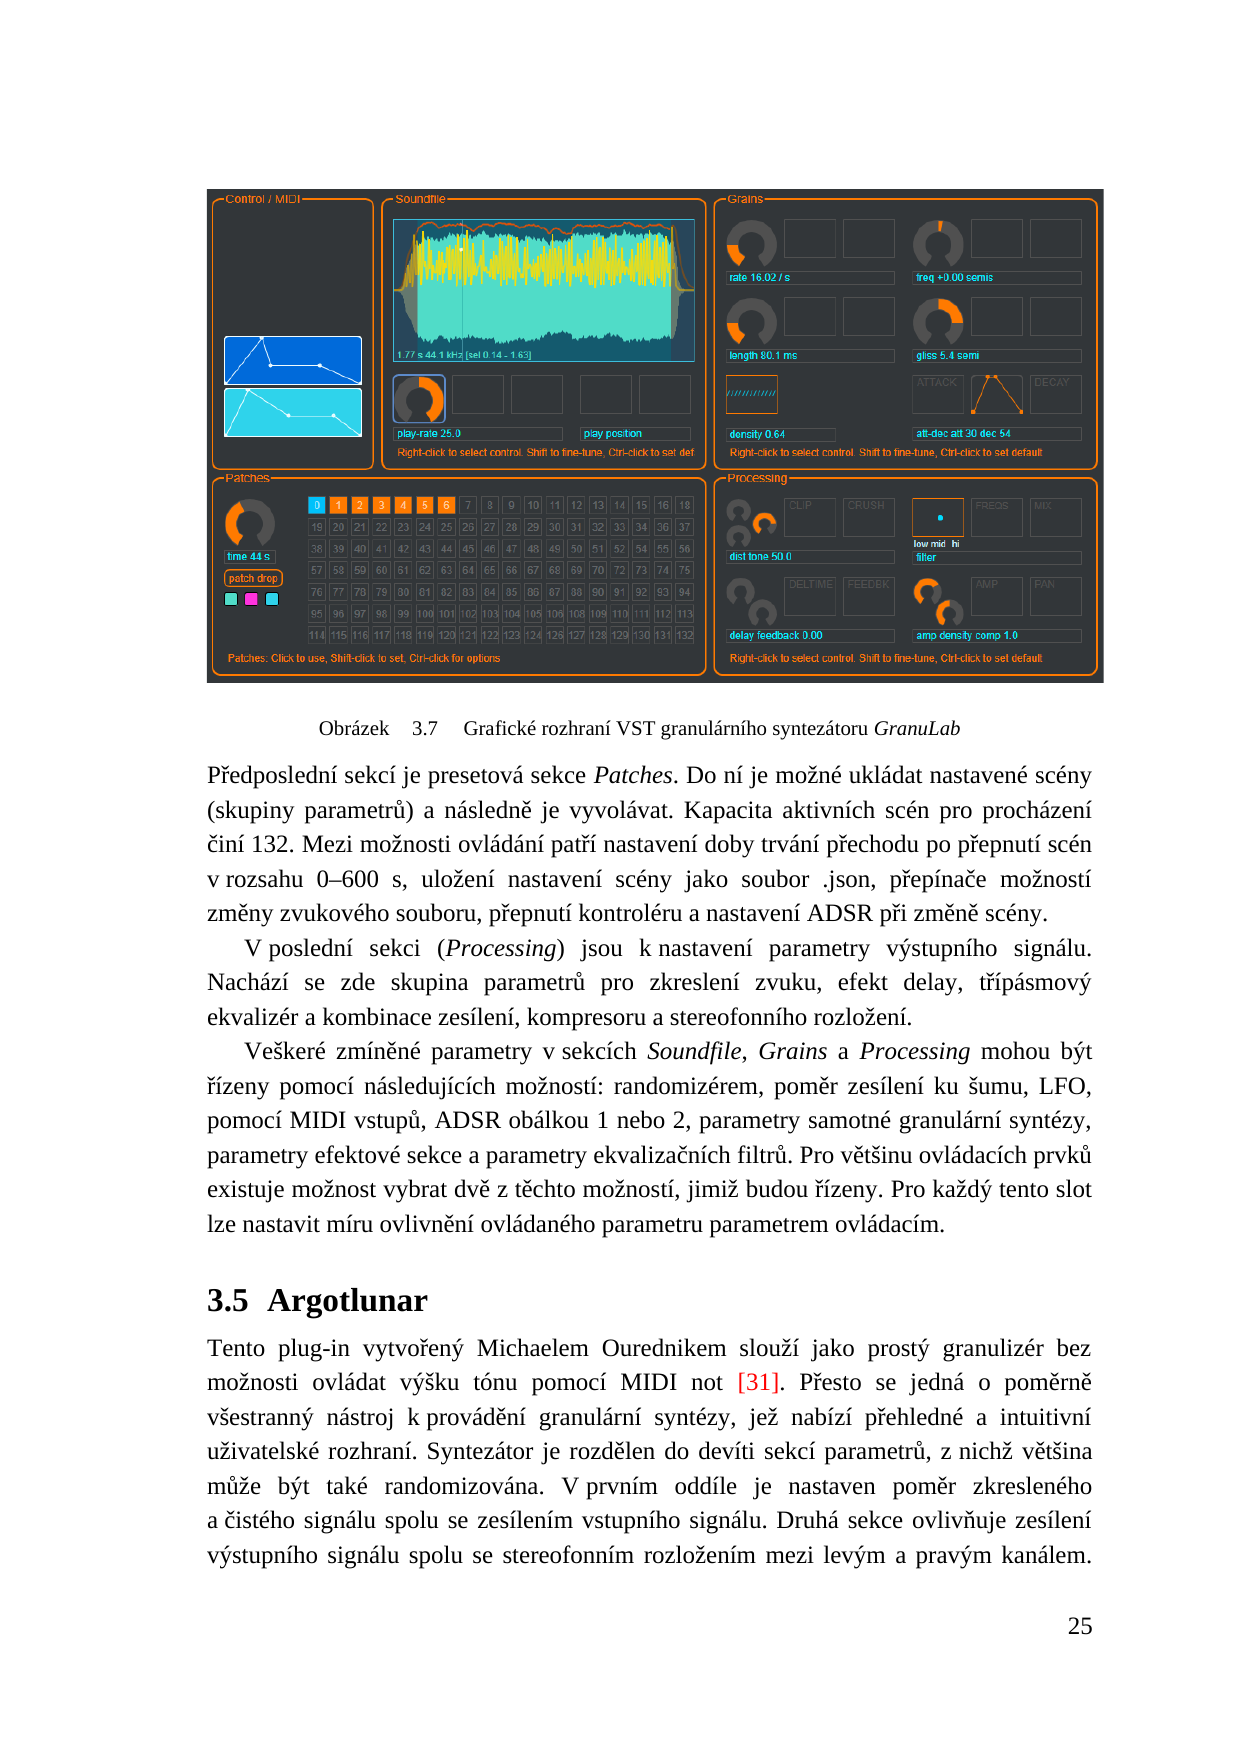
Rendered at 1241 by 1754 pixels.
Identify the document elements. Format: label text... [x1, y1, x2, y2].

table_cell Obrázek [196, 703, 401, 760]
text Veškeré zmíněné parametry v sekcích Soundfile, Grains a Processing mohou být řízeny pomocí následujících možností: randomizérem, poměr zesílení ku šumu, LFO, pomocí MIDI vstupů, ADSR obálkou 1 nebo 2, parametry samotné granulární syntézy, parametry efektové sekce a parametry ekvalizačních filtrů. Pro většinu ovládacích prvků existuje možnost vybrat dvě z těchto možností, jimiž budou řízeny. Pro každý tento slot lze nastavit míru ovlivnění ovládaného parametru parametrem ovládacím. [207, 1036, 1092, 1237]
picture [206, 189, 1104, 683]
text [207, 1333, 1092, 1568]
text Předposlední sekcí je presetová sekce Patches. Do ní je možné ukládat nastavené scény (skupiny parametrů) a následně je vyvolávat. Kapacita aktivních scén pro procházení činí 132. Mezi možnosti ovládání patří nastavení doby trvání přechodu po přepnutí scén v rozsahu 0–600 s, uložení nastavení scény jako soubor .json, přepínače možností změny zvukového souboru, přepnutí kontroléru a nastavení ADSR při změně scény. [207, 760, 1092, 927]
subtitle Argotlunar [207, 1281, 1092, 1319]
text V poslední sekci (Processing) jsou k nastavení parametry výstupního signálu. Nachází se zde skupina parametrů pro zkreslení zvuku, efekt delay, třípásmový ekvalizér a kombinace zesílení, kompresoru a stereofonního rozložení. [207, 933, 1092, 1031]
table_header [196, 177, 1104, 703]
